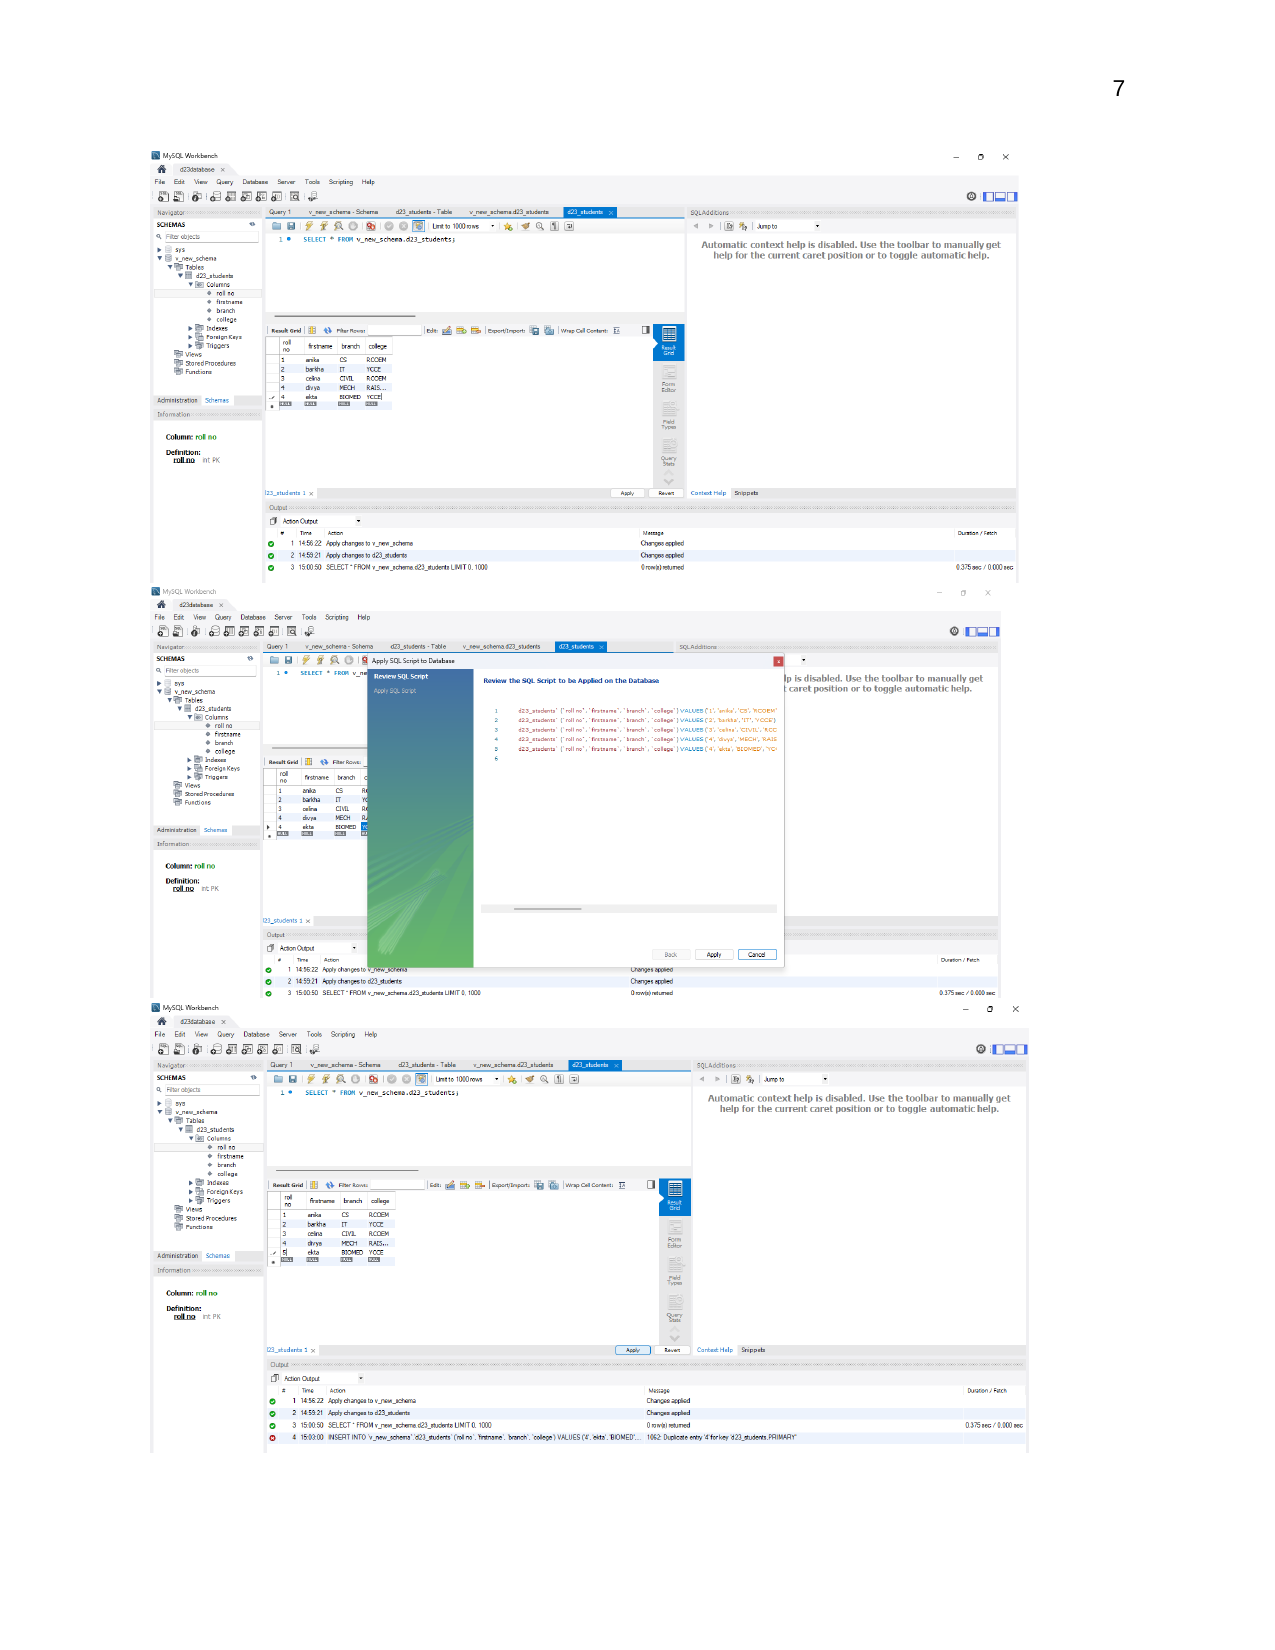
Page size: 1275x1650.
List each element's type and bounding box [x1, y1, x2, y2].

picture [150, 150, 1019, 583]
picture [150, 586, 1001, 998]
picture [150, 1001, 1029, 1453]
